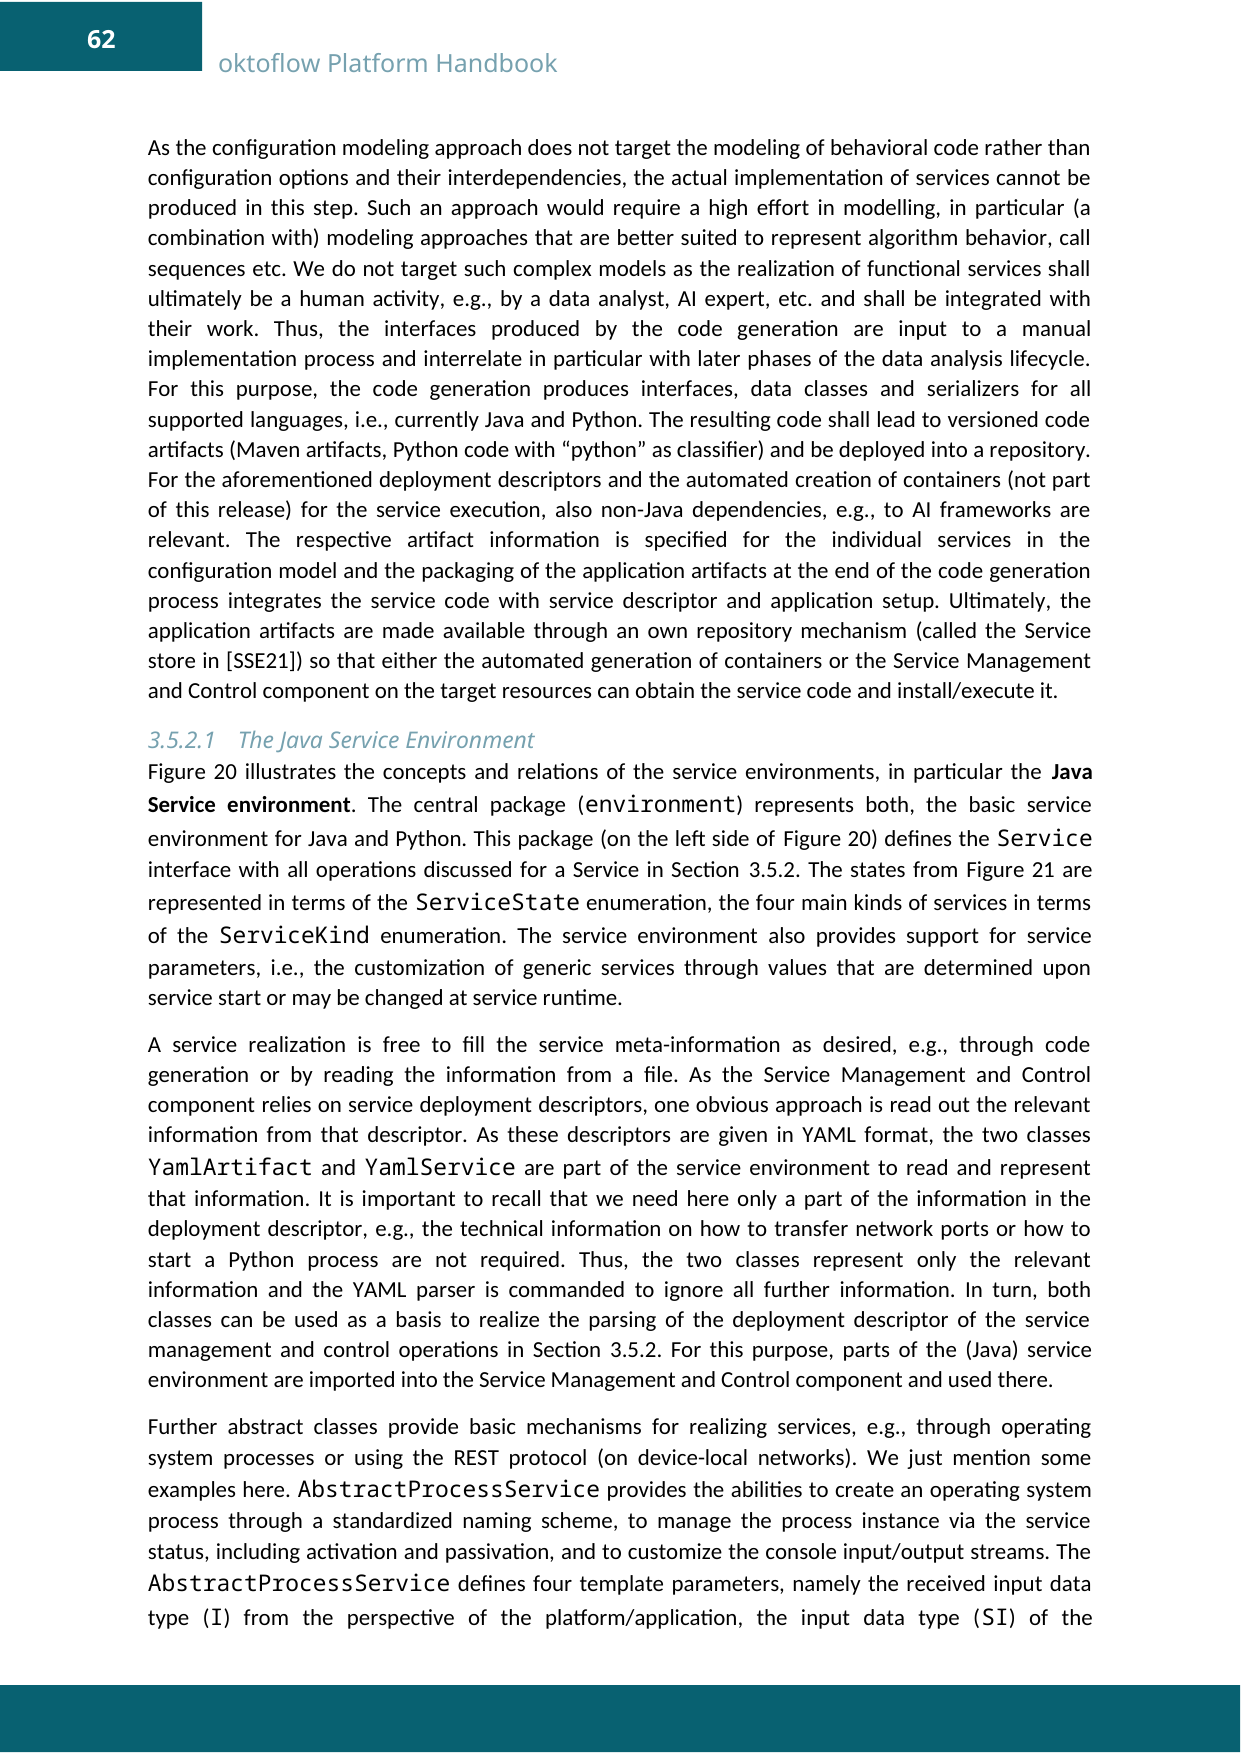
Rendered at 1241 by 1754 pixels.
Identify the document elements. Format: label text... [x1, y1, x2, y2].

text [148, 1412, 1093, 1632]
subtitle The Java Service Environment [148, 723, 1093, 755]
text A service realization is free to fill the service meta-information as desired, e.g., through code generation or by reading the information from a file. As the Service Management and Control component relies on service deployment descriptors, one obvious approach is read out the relevant information from that descriptor. As these descriptors are given in YAML format, the two classes YamlArtifact and YamlService are part of the service environment to read and represent that information. It is important to recall that we need here only a part of the information in the deployment descriptor, e.g., the technical information on how to transfer network ports or how to start a Python process are not required. Thus, the two classes represent only the relevant information and the YAML parser is commanded to ignore all further information. In turn, both classes can be used as a basis to realize the parsing of the deployment descriptor of the service management and control operations in Section 3.5.2. For this purpose, parts of the (Java) service environment are imported into the Service Management and Control component and used there. [148, 1030, 1093, 1394]
text As the configuration modeling approach does not target the modeling of behavioral code rather than configuration options and their interdependencies, the actual implementation of services cannot be produced in this step. Such an approach would require a high effort in modelling, in particular (a combination with) modeling approaches that are better suited to represent algorithm behavior, call sequences etc. We do not target such complex models as the realization of functional services shall ultimately be a human activity, e.g., by a data analyst, AI expert, etc. and shall be integrated with their work. Thus, the interfaces produced by the code generation are input to a manual implementation process and interrelate in particular with later phases of the data analysis lifecycle. For this purpose, the code generation produces interfaces, data classes and serializers for all supported languages, i.e., currently Java and Python. The resulting code shall lead to versioned code artifacts (Maven artifacts, Python code with “python” as classifier) and be deployed into a repository. For the aforementioned deployment descriptors and the automated creation of containers (not part of this release) for the service execution, also non-Java dependencies, e.g., to AI frameworks are relevant. The respective artifact information is specified for the individual services in the configuration model and the packaging of the application artifacts at the end of the code generation process integrates the service code with service descriptor and application setup. Ultimately, the application artifacts are made available through an own repository mechanism (called the Service store in [SSE21]) so that either the automated generation of containers or the Service Management and Control component on the target resources can obtain the service code and install/execute it. [148, 133, 1093, 705]
text Figure 20 illustrates the concepts and relations of the service environments, in particular the Java Service environment. The central package (environment) represents both, the basic service environment for Java and Python. This package (on the left side of Figure 20) defines the Service interface with all operations discussed for a Service in Section 3.5.2. The states from Figure 21 are represented in terms of the ServiceState enumeration, the four main kinds of services in terms of the ServiceKind enumeration. The service environment also provides support for service parameters, i.e., the customization of generic services through values that are determined upon service start or may be changed at service runtime. [148, 757, 1093, 1011]
